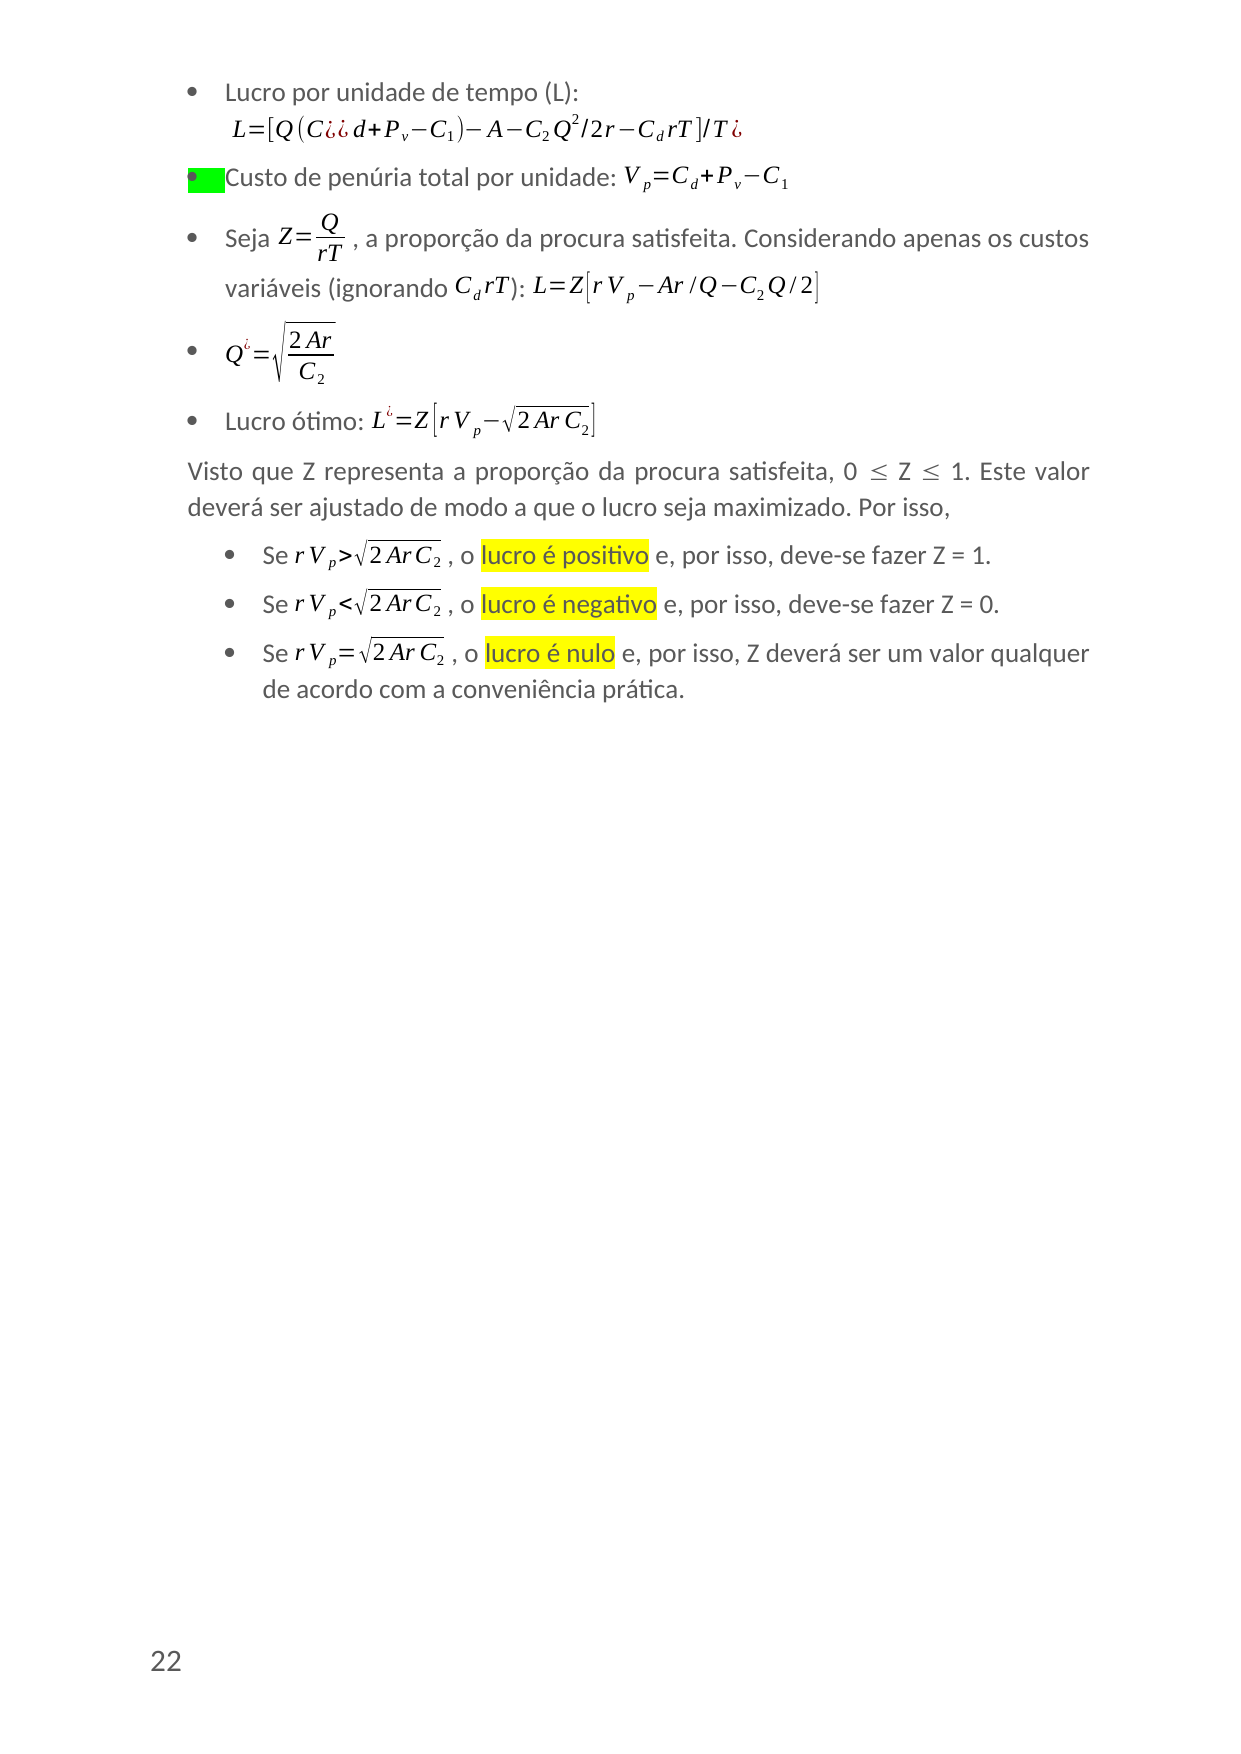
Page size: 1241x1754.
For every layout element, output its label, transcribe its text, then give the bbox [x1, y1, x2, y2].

list Se , o lucro é nulo e, por isso, Z deverá ser um valor qualquer de acordo com a conveniência prática. [225, 636, 1090, 705]
list Custo de penúria total por unidade: [187, 161, 1090, 194]
list Lucro por unidade de tempo (L): [187, 75, 1090, 146]
list Lucro ótimo: [187, 402, 1090, 439]
text Visto que Z representa a proporção da procura satisfeita, 0 Z 1. Este valor deverá ser ajustado de modo a que o lucro seja maximizado. Por isso, [187, 454, 1090, 523]
list Seja , a proporção da procura satisfeita. Considerando apenas os custos variáveis (ignorando ): [187, 209, 1090, 305]
list Se , o lucro é negativo e, por isso, deve-se fazer Z = 0. [225, 587, 1090, 621]
list Se , o lucro é positivo e, por isso, deve-se fazer Z = 1. [225, 538, 1090, 572]
